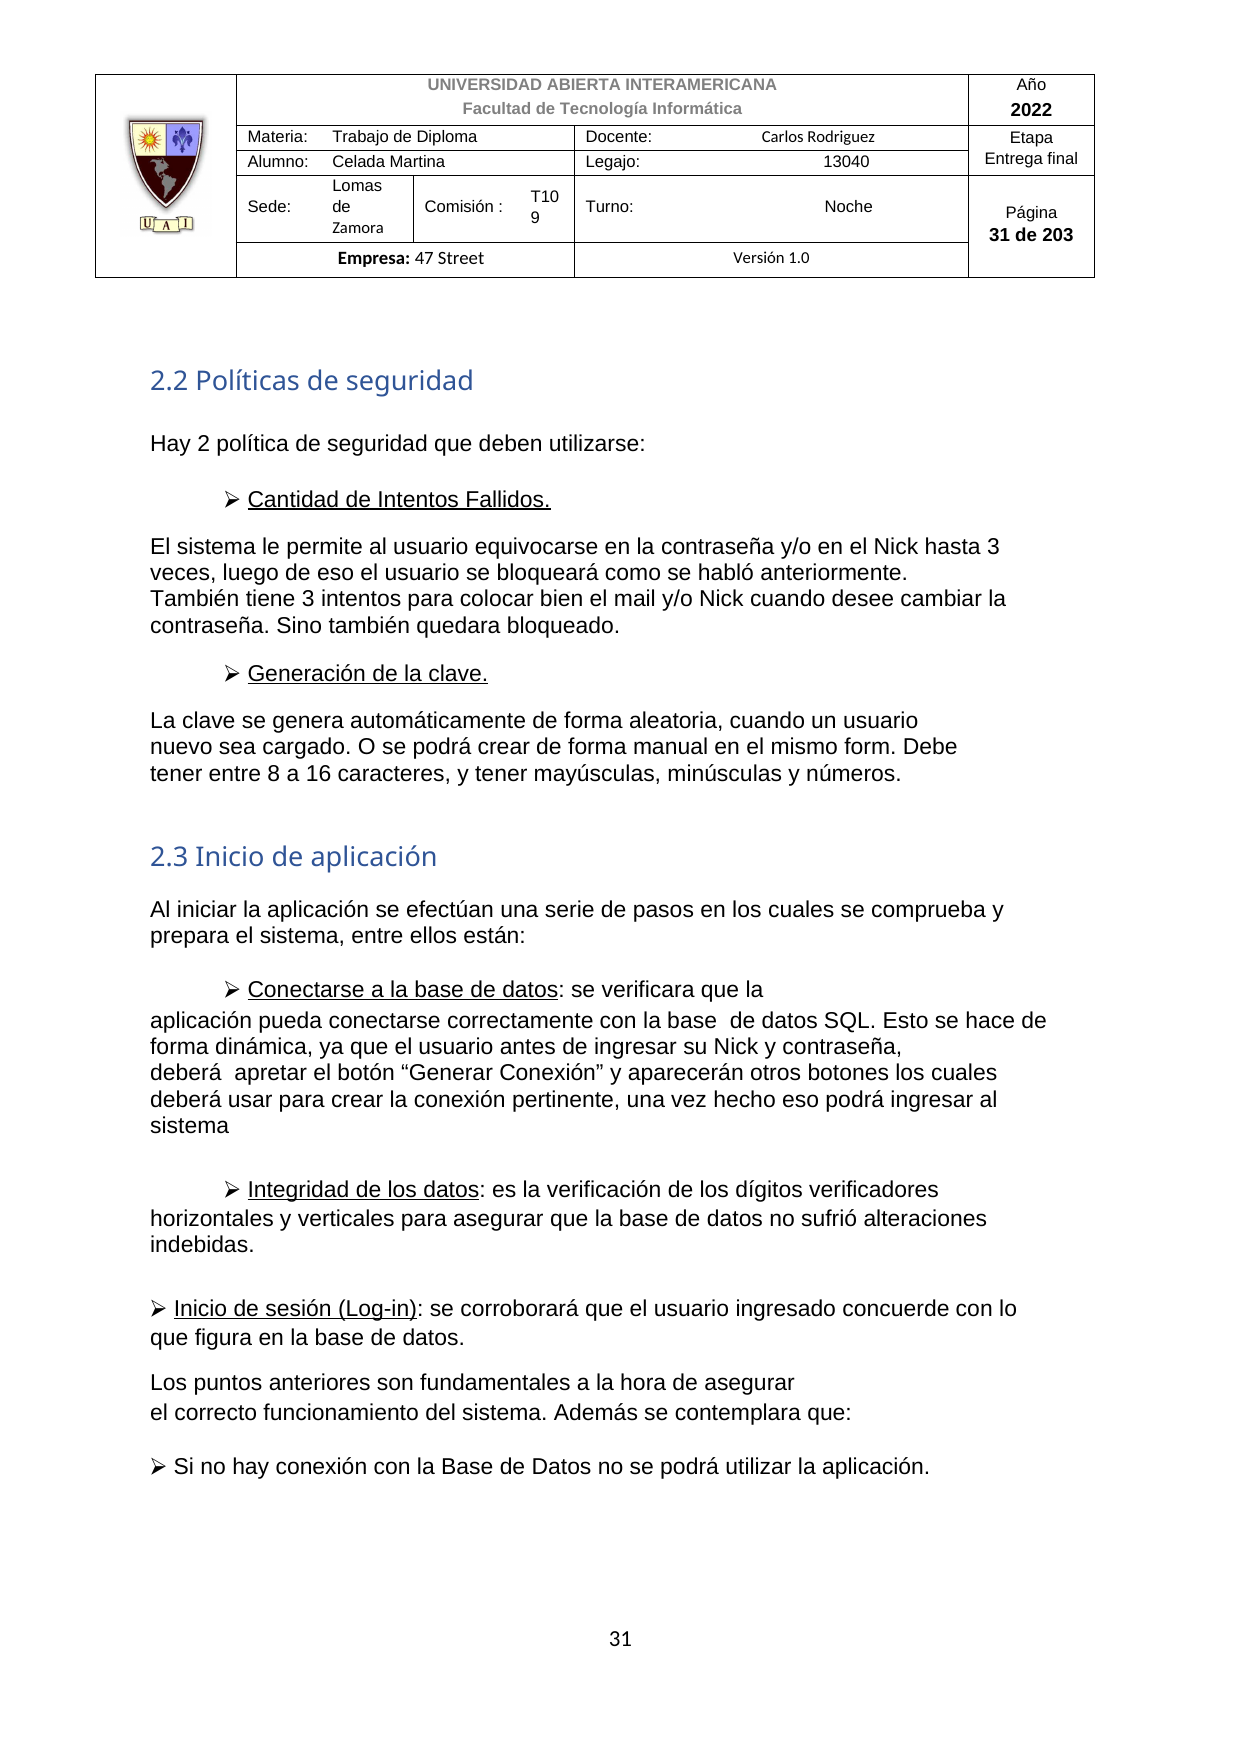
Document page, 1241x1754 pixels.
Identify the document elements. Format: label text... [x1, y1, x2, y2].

text aplicación pueda conectarse correctamente con la base de datos SQL. Esto se hace de forma dinámica, ya que el usuario antes de ingresar su Nick y contraseña, deberá apretar el botón “Generar Conexión” y aparecerán otros botones los cuales deberá usar para crear la conexión pertinente, una vez hecho eso podrá ingresar al sistema [150, 1007, 1053, 1138]
text Hay 2 política de seguridad que deben utilizarse: [150, 430, 893, 456]
text ⮚ Generación de la clave. [150, 657, 1022, 688]
text ⮚ Conectarse a la base de datos: se verificara que la [150, 973, 998, 1005]
picture [120, 111, 212, 237]
subtitle 2.3 Inicio de aplicación [150, 837, 1090, 874]
text Al iniciar la aplicación se efectúan una serie de pasos en los cuales se comprueba y prepara el sistema, entre ellos están: [150, 896, 1018, 949]
text ⮚ Cantidad de Intentos Fallidos. [150, 482, 893, 514]
text Los puntos anteriores son fundamentales a la hora de asegurar [150, 1369, 1063, 1395]
text ⮚ Inicio de sesión (Log-in): se corroborará que el usuario ingresado concuerde con lo que figura en la base de datos. [150, 1292, 1041, 1350]
text El sistema le permite al usuario equivocarse en la contraseña y/o en el Nick hasta 3 veces, luego de eso el usuario se bloqueará como se habló anteriormente. También tiene 3 intentos para colocar bien el mail y/o Nick cuando desee cambiar la contraseña. Sino también quedara bloqueado. [150, 533, 1022, 638]
text ⮚ Si no hay conexión con la Base de Datos no se podrá utilizar la aplicación. [150, 1450, 1029, 1481]
text La clave se genera automáticamente de forma aleatoria, cuando un usuario nuevo sea cargado. O se podrá crear de forma manual en el mismo form. Debe tener entre 8 a 16 caracteres, y tener mayúsculas, minúsculas y números. [150, 707, 986, 786]
text el correcto funcionamiento del sistema. Además se contemplara que: [150, 1399, 1045, 1425]
subtitle 2.2 Políticas de seguridad [150, 361, 1090, 398]
text ⮚ Integridad de los datos: es la verificación de los dígitos verificadores horizontales y verticales para asegurar que la base de datos no sufrió alteraciones indebidas. [150, 1173, 1040, 1257]
